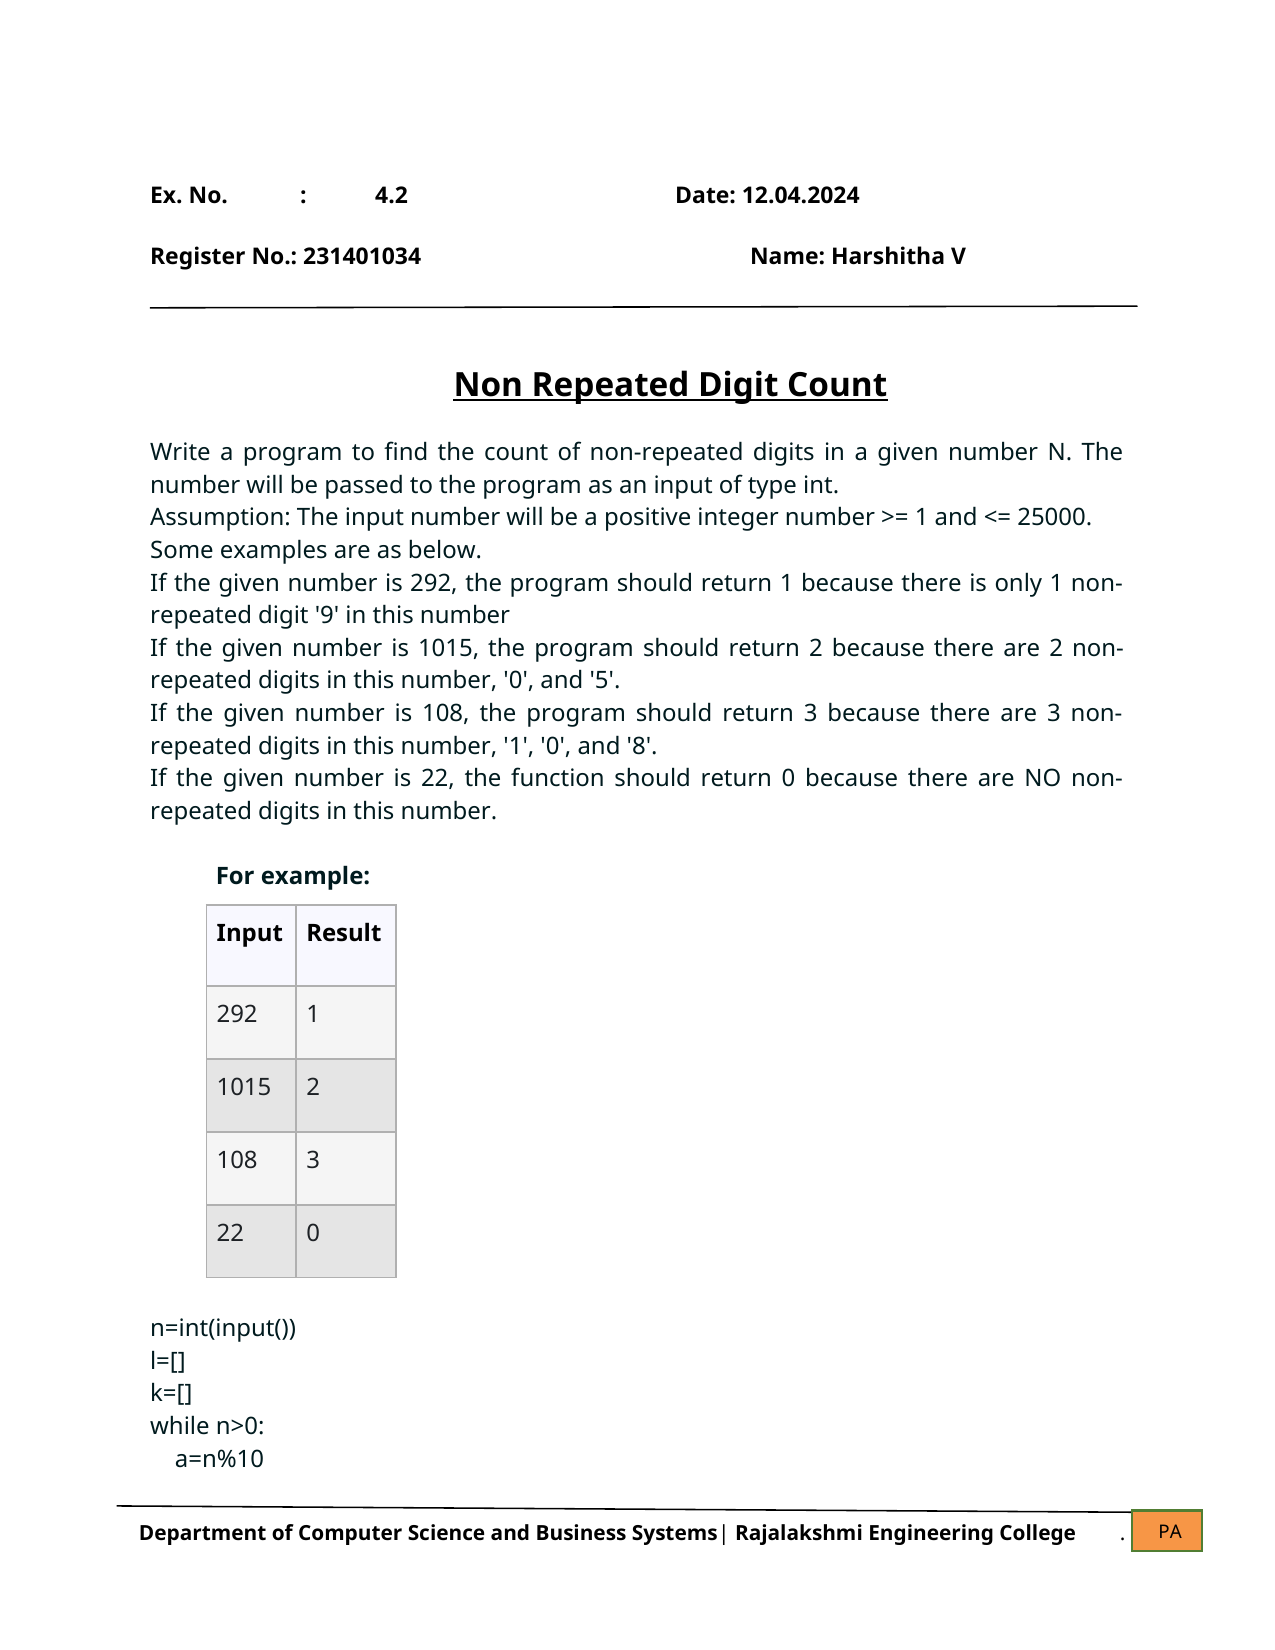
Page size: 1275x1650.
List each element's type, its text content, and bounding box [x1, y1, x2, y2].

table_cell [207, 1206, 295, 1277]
text Write a program to find the count of non-repeated digits in a given number N. The number will be passed to the program as an input of type int. [150, 435, 1125, 500]
text n=int(input()) [150, 1278, 1125, 1344]
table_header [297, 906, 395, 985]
text Register No.: 231401034 Name: Harshitha V [150, 239, 1125, 271]
text If the given number is 22, the function should return 0 because there are NO non-repeated digits in this number. [150, 761, 1125, 826]
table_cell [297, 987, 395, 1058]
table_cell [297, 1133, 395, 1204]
text For example: [216, 859, 1125, 891]
text If the given number is 1015, the program should return 2 because there are 2 non-repeated digits in this number, '0', and '5'. [150, 631, 1125, 696]
text k=[] [150, 1376, 1125, 1409]
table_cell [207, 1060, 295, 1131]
text while n>0: [150, 1409, 1125, 1441]
text If the given number is 292, the program should return 1 because there is only 1 non-repeated digit '9' in this number [150, 565, 1125, 631]
text Assumption: The input number will be a positive integer number >= 1 and <= 25000. [150, 500, 1125, 533]
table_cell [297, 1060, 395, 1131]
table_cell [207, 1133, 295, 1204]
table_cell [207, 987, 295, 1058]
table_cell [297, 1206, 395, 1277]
text Some examples are as below. [150, 533, 1125, 565]
text Ex. No. : 4.2 Date: 12.04.2024 [150, 179, 1125, 210]
text a=n%10 [150, 1441, 1125, 1474]
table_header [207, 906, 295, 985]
text If the given number is 108, the program should return 3 because there are 3 non-repeated digits in this number, '1', '0', and '8'. [150, 696, 1125, 761]
text l=[] [150, 1344, 1125, 1376]
text Non Repeated Digit Count [216, 360, 1125, 406]
